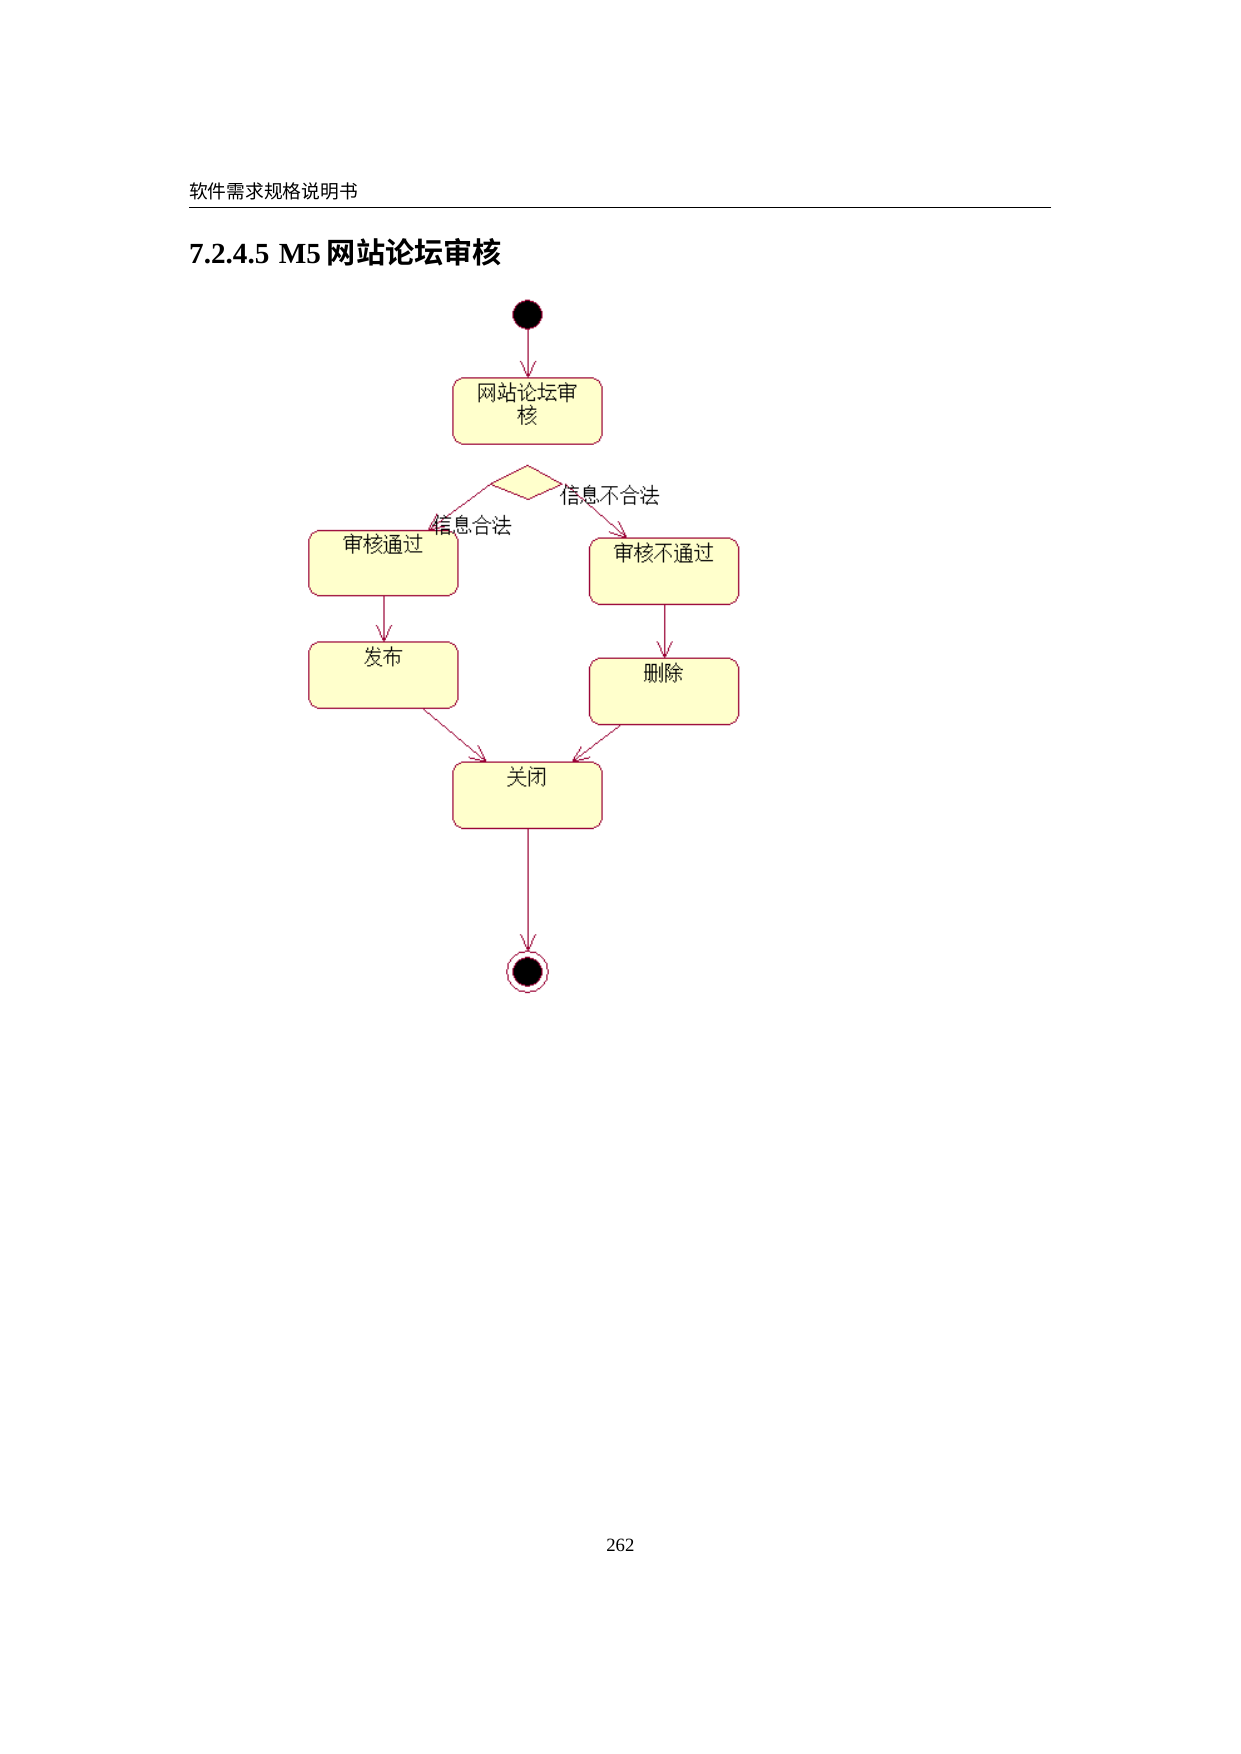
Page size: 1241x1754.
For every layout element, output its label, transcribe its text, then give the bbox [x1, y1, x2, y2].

subtitle M5网站论坛审核 [189, 229, 1051, 272]
picture [188, 271, 871, 1047]
